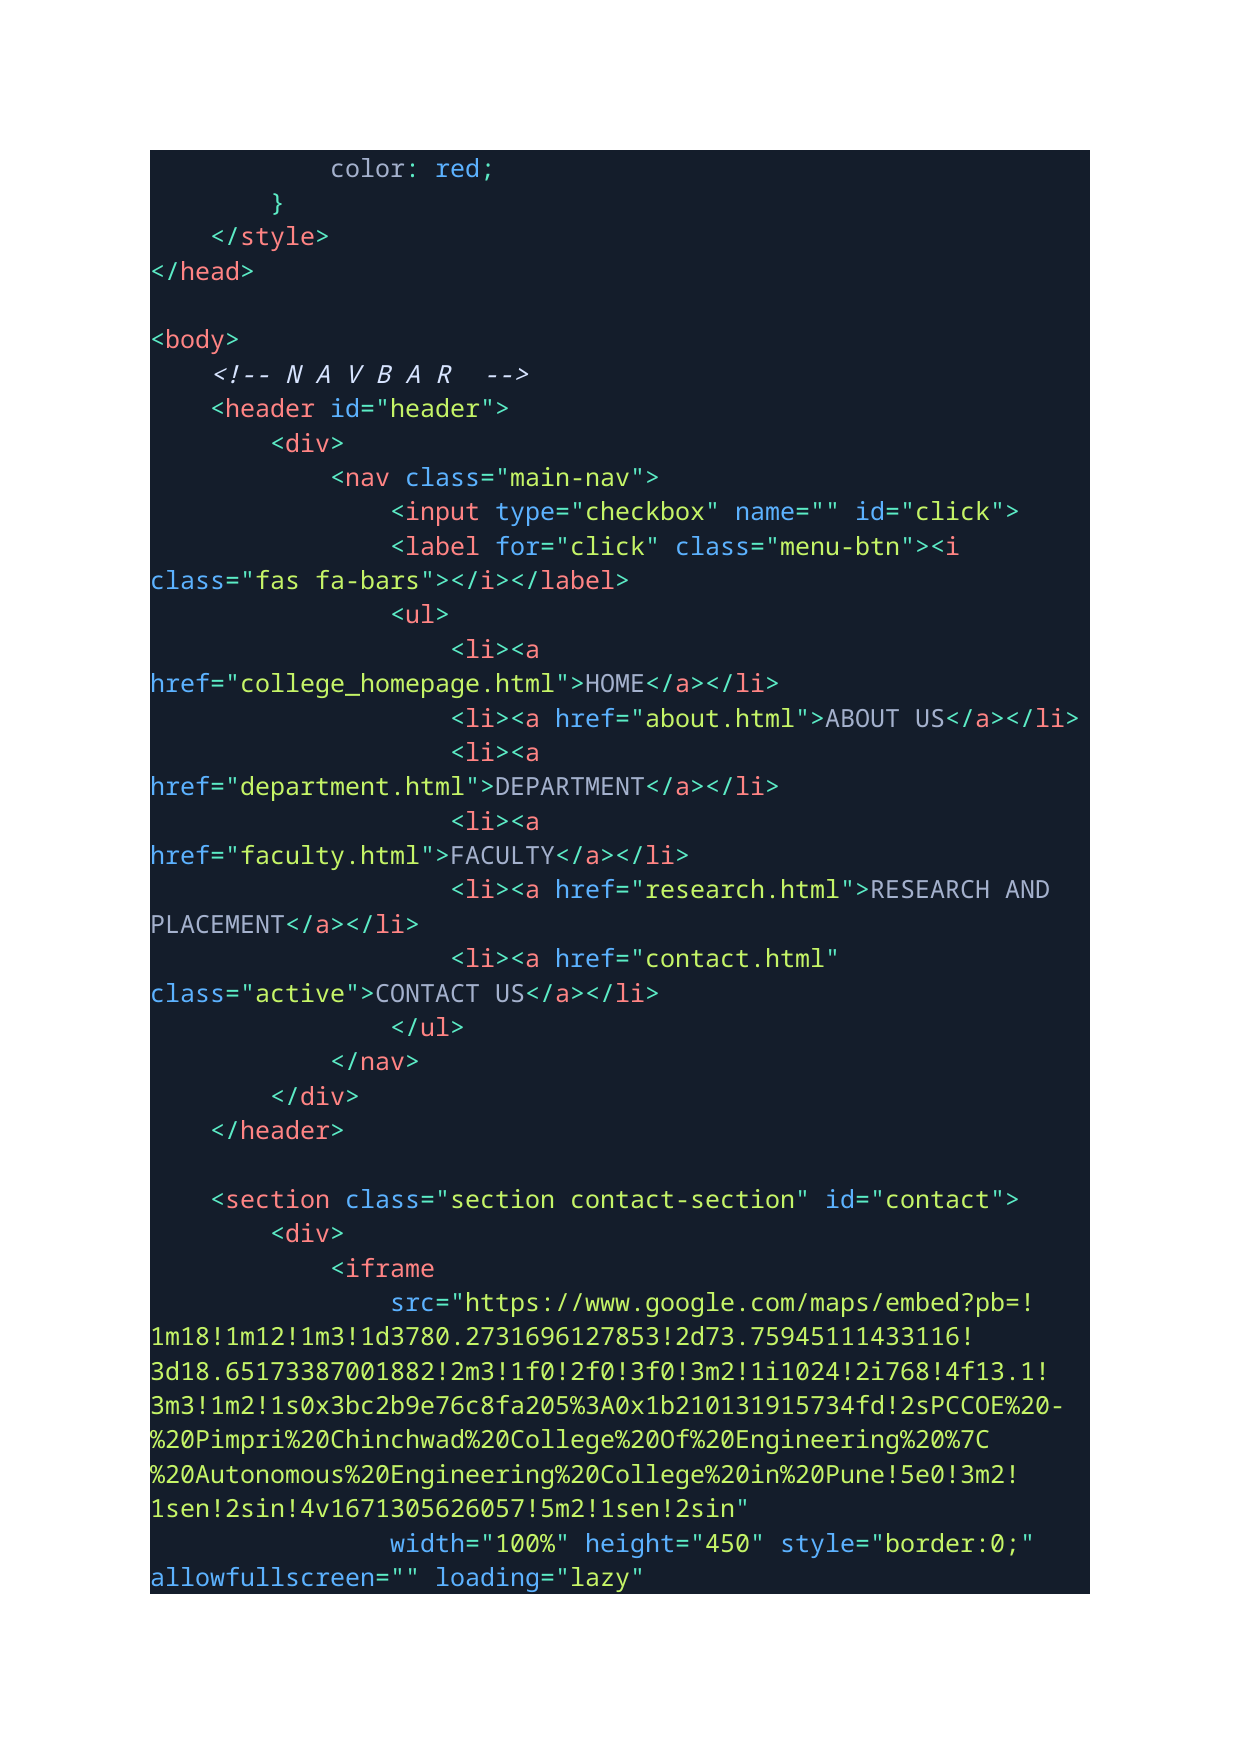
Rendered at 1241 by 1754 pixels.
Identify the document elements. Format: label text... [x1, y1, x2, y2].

text </head> [150, 253, 1090, 287]
text <label for="click" class="menu-btn"><i class="fas fa-bars"></i></label> [150, 528, 1090, 597]
text <input type="checkbox" name="" id="click"> [150, 494, 1090, 528]
text <section class="section contact-section" id="contact"> [150, 1181, 1090, 1216]
text </nav> [150, 1044, 1090, 1078]
text <li><a href="department.html">DEPARTMENT</a></li> [150, 734, 1090, 803]
text <li><a href="faculty.html">FACULTY</a></li> [150, 803, 1090, 872]
text <header id="header"> [150, 391, 1090, 425]
text <li><a href="research.html">RESEARCH AND PLACEMENT</a></li> [150, 872, 1090, 941]
text src="https://www.google.com/maps/embed?pb=!1m18!1m12!1m3!1d3780.2731696127853!2d73.75945111433116!3d18.65173387001882!2m3!1f0!2f0!3f0!3m2!1i1024!2i768!4f13.1!3m3!1m2!1s0x3bc2b9e76c8fa205%3A0x1b210131915734fd!2sPCCOE%20-%20Pimpri%20Chinchwad%20College%20Of%20Engineering%20%7C%20Autonomous%20Engineering%20College%20in%20Pune!5e0!3m2!1sen!2sin!4v1671305626057!5m2!1sen!2sin" [150, 1284, 1090, 1525]
text <li><a href="college_homepage.html">HOME</a></li> [150, 631, 1090, 700]
text color: red; [150, 150, 1090, 184]
text width="100%" height="450" style="border:0;" allowfullscreen="" loading="lazy" [150, 1525, 1090, 1594]
text <div> [150, 425, 1090, 459]
text </div> [150, 1078, 1090, 1112]
text </ul> [150, 1009, 1090, 1044]
text <div> [150, 1216, 1090, 1250]
text } [150, 184, 1090, 219]
text <body> [150, 322, 1090, 356]
text </header> [150, 1112, 1090, 1147]
text </style> [150, 219, 1090, 253]
text <nav class="main-nav"> [150, 459, 1090, 494]
text <!-- N A V B A R --> [150, 356, 1090, 391]
text <ul> [150, 597, 1090, 631]
text <iframe [150, 1250, 1090, 1284]
text <li><a href="about.html">ABOUT US</a></li> [150, 700, 1090, 734]
text <li><a href="contact.html" class="active">CONTACT US</a></li> [150, 941, 1090, 1009]
